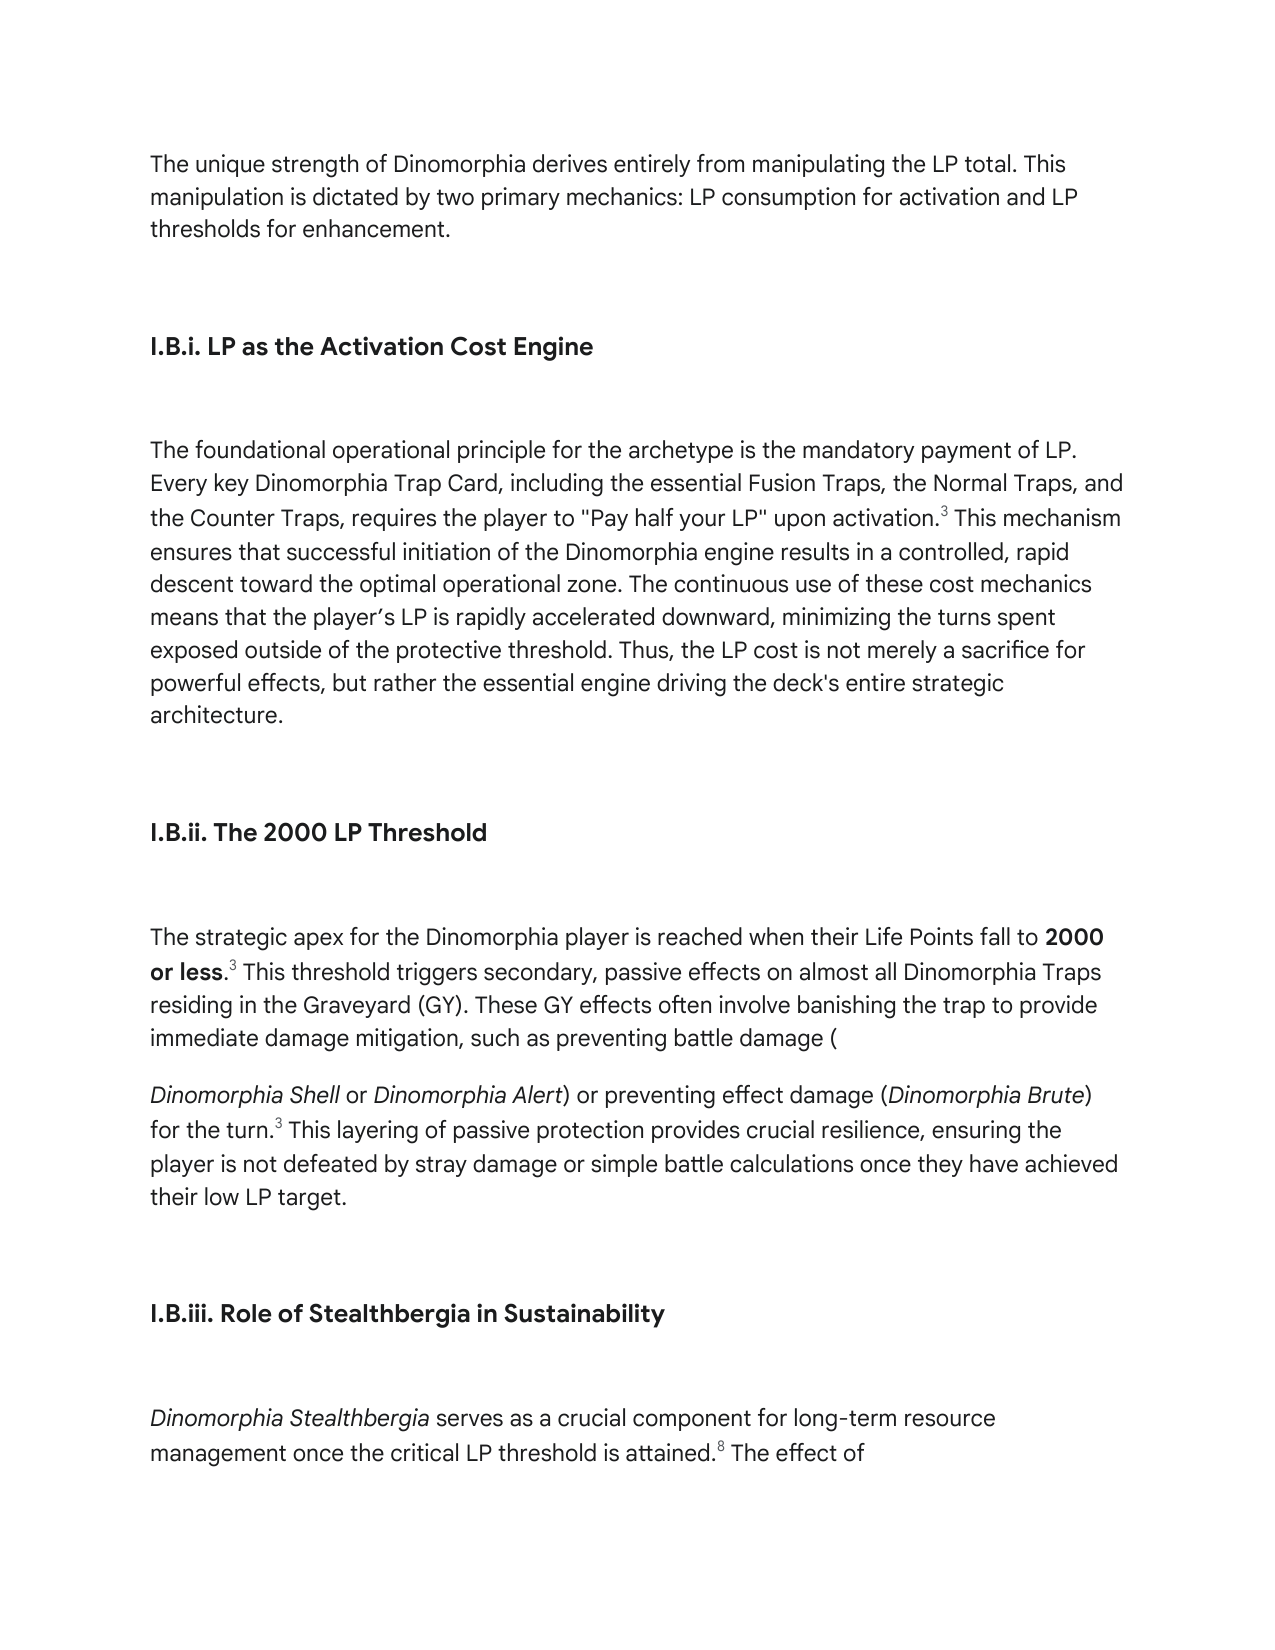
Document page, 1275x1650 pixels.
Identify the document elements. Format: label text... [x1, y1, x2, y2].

text The unique strength of Dinomorphia derives entirely from manipulating the LP total. This manipulation is dictated by two primary mechanics: LP consumption for activation and LP thresholds for enhancement. [150, 150, 1125, 244]
subtitle I.B.iii. Role of Stealthbergia in Sustainability [150, 1298, 1125, 1329]
text The foundational operational principle for the archetype is the mandatory payment of LP. Every key Dinomorphia Trap Card, including the essential Fusion Traps, the Normal Traps, and the Counter Traps, requires the player to "Pay half your LP" upon activation.3 This mechanism ensures that successful initiation of the Dinomorphia engine results in a controlled, rapid descent toward the optimal operational zone. The continuous use of these cost mechanics means that the player’s LP is rapidly accelerated downward, minimizing the turns spent exposed outside of the protective threshold. Thus, the LP cost is not merely a sacrifice for powerful effects, but rather the essential engine driving the deck's entire strategic architecture. [150, 437, 1125, 730]
subtitle I.B.i. LP as the Activation Cost Engine [150, 331, 1125, 362]
text The strategic apex for the Dinomorphia player is reached when their Life Points fall to 2000 or less.3 This threshold triggers secondary, passive effects on almost all Dinomorphia Traps residing in the Graveyard (GY). These GY effects often involve banishing the trap to provide immediate damage mitigation, such as preventing battle damage ( [150, 923, 1125, 1053]
subtitle I.B.ii. The 2000 LP Threshold [150, 817, 1125, 848]
text Dinomorphia Stealthbergia serves as a crucial component for long-term resource management once the critical LP threshold is attained.8 The effect of [150, 1404, 1125, 1469]
text Dinomorphia Shell or Dinomorphia Alert) or preventing effect damage (Dinomorphia Brute) for the turn.3 This layering of passive protection provides crucial resilience, ensuring the player is not defeated by stray damage or simple battle calculations once they have achieved their low LP target. [150, 1082, 1125, 1212]
